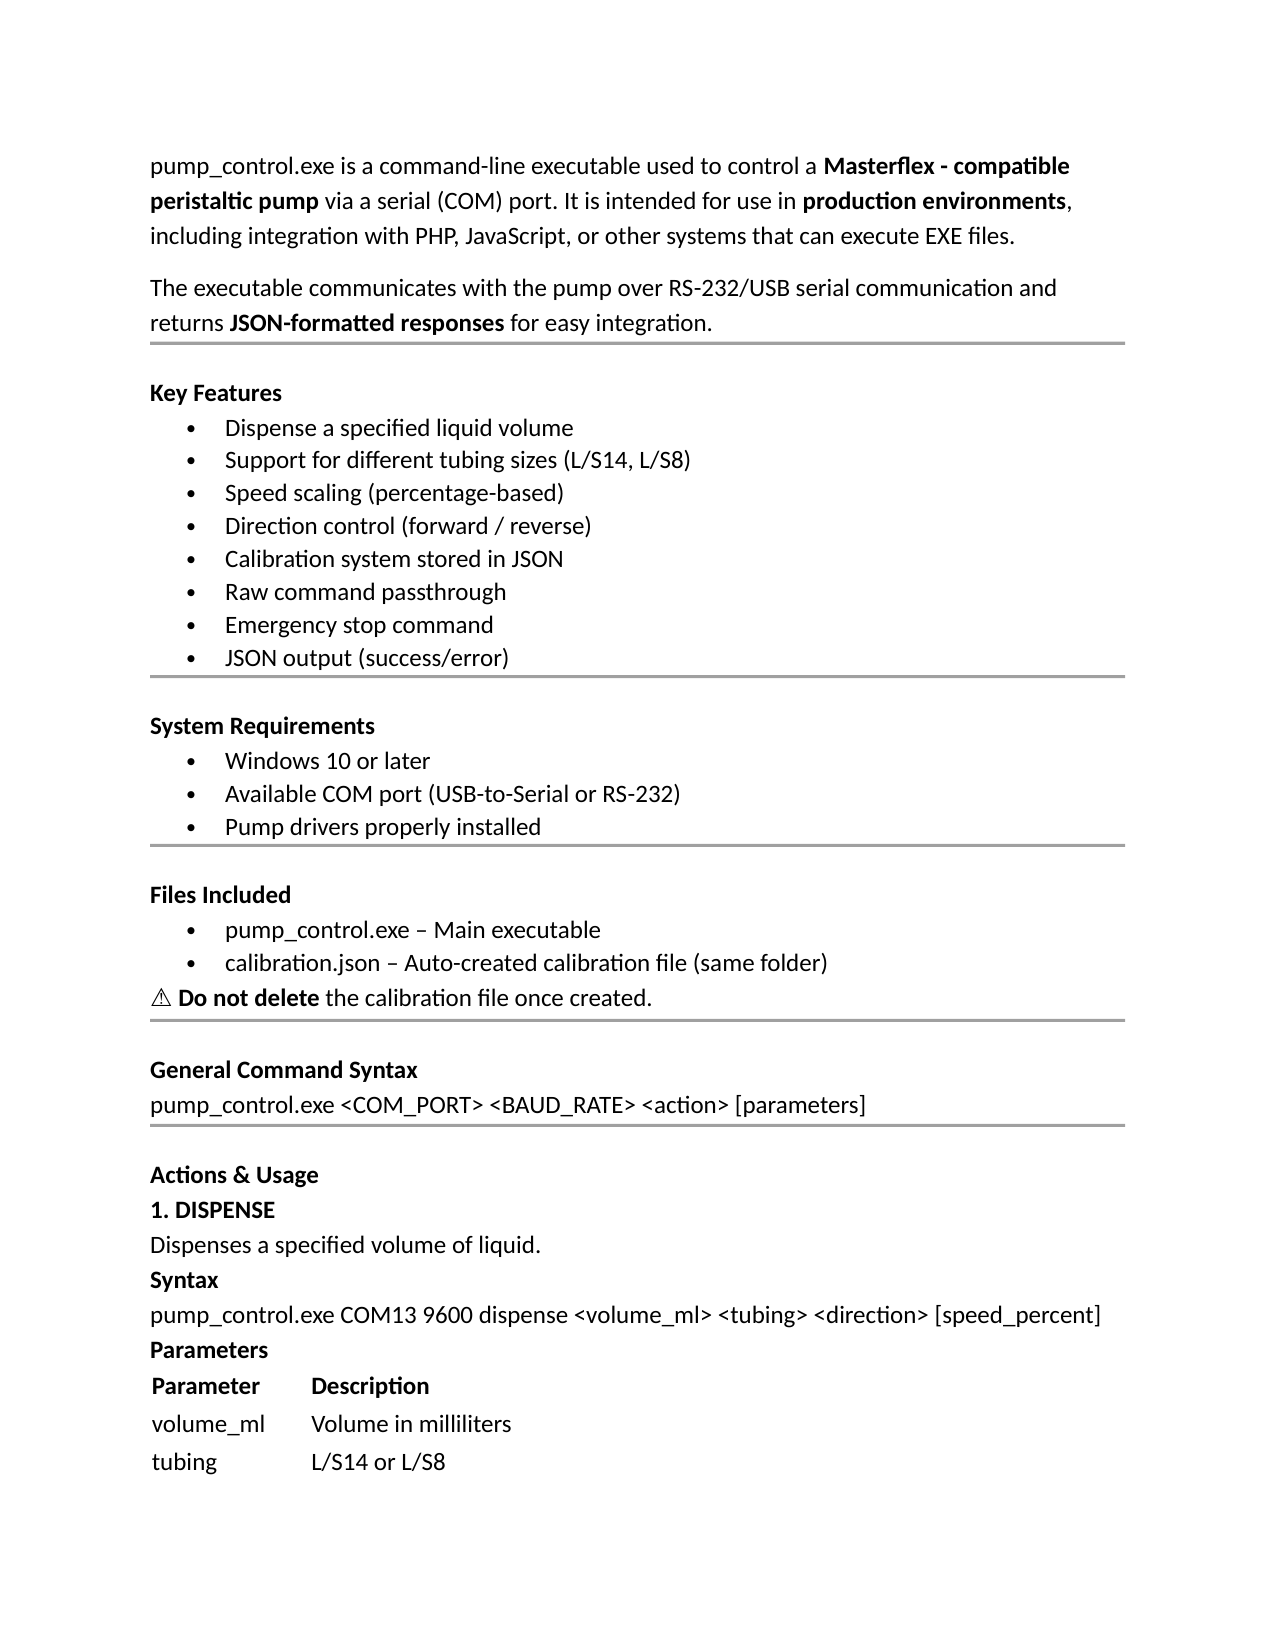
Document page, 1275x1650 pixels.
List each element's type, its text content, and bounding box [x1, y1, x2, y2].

list calibration.json – Auto-created calibration file (same folder) [187, 947, 1125, 977]
list pump_control.exe – Main executable [187, 914, 1125, 944]
list Windows 10 or later [187, 745, 1125, 776]
text Key Features [150, 377, 1125, 407]
list JSON output (success/error) [187, 642, 1125, 673]
table_header Parameter [150, 1369, 309, 1407]
table_cell tubing [150, 1445, 309, 1482]
text The executable communicates with the pump over RS-232/USB serial communication and returns JSON-formatted responses for easy integration. [150, 272, 1125, 337]
table_cell Volume in milliliters [310, 1407, 559, 1444]
text 1. DISPENSE [150, 1194, 1125, 1224]
text Syntax [150, 1264, 1125, 1294]
list Raw command passthrough [187, 576, 1125, 607]
list Emergency stop command [187, 609, 1125, 640]
text Dispenses a specified volume of liquid. [150, 1229, 1125, 1259]
text Actions & Usage [150, 1159, 1125, 1189]
text Files Included [150, 879, 1125, 909]
list Support for different tubing sizes (L/S14, L/S8) [187, 444, 1125, 475]
list Dispense a specified liquid volume [187, 412, 1125, 442]
text General Command Syntax [150, 1054, 1125, 1084]
list Calibration system stored in JSON [187, 543, 1125, 574]
list Direction control (forward / reverse) [187, 510, 1125, 541]
text pump_control.exe COM13 9600 dispense <volume_ml> <tubing> <direction> [speed_percent] [150, 1299, 1125, 1329]
list Pump drivers properly installed [187, 811, 1125, 841]
text pump_control.exe <COM_PORT> <BAUD_RATE> <action> [parameters] [150, 1089, 1125, 1119]
text ⚠️ Do not delete the calibration file once created. [150, 979, 1125, 1014]
text System Requirements [150, 710, 1125, 741]
list Speed scaling (percentage-based) [187, 477, 1125, 508]
table_header Description [310, 1369, 559, 1407]
table_cell volume_ml [150, 1407, 309, 1444]
text Parameters [150, 1334, 1125, 1364]
list Available COM port (USB-to-Serial or RS-232) [187, 778, 1125, 808]
text pump_control.exe is a command-line executable used to control a Masterflex - compatible peristaltic pump via a serial (COM) port. It is intended for use in production environments, including integration with PHP, JavaScript, or other systems that can execute EXE files. [150, 150, 1125, 251]
table_cell L/S14 or L/S8 [310, 1445, 559, 1482]
